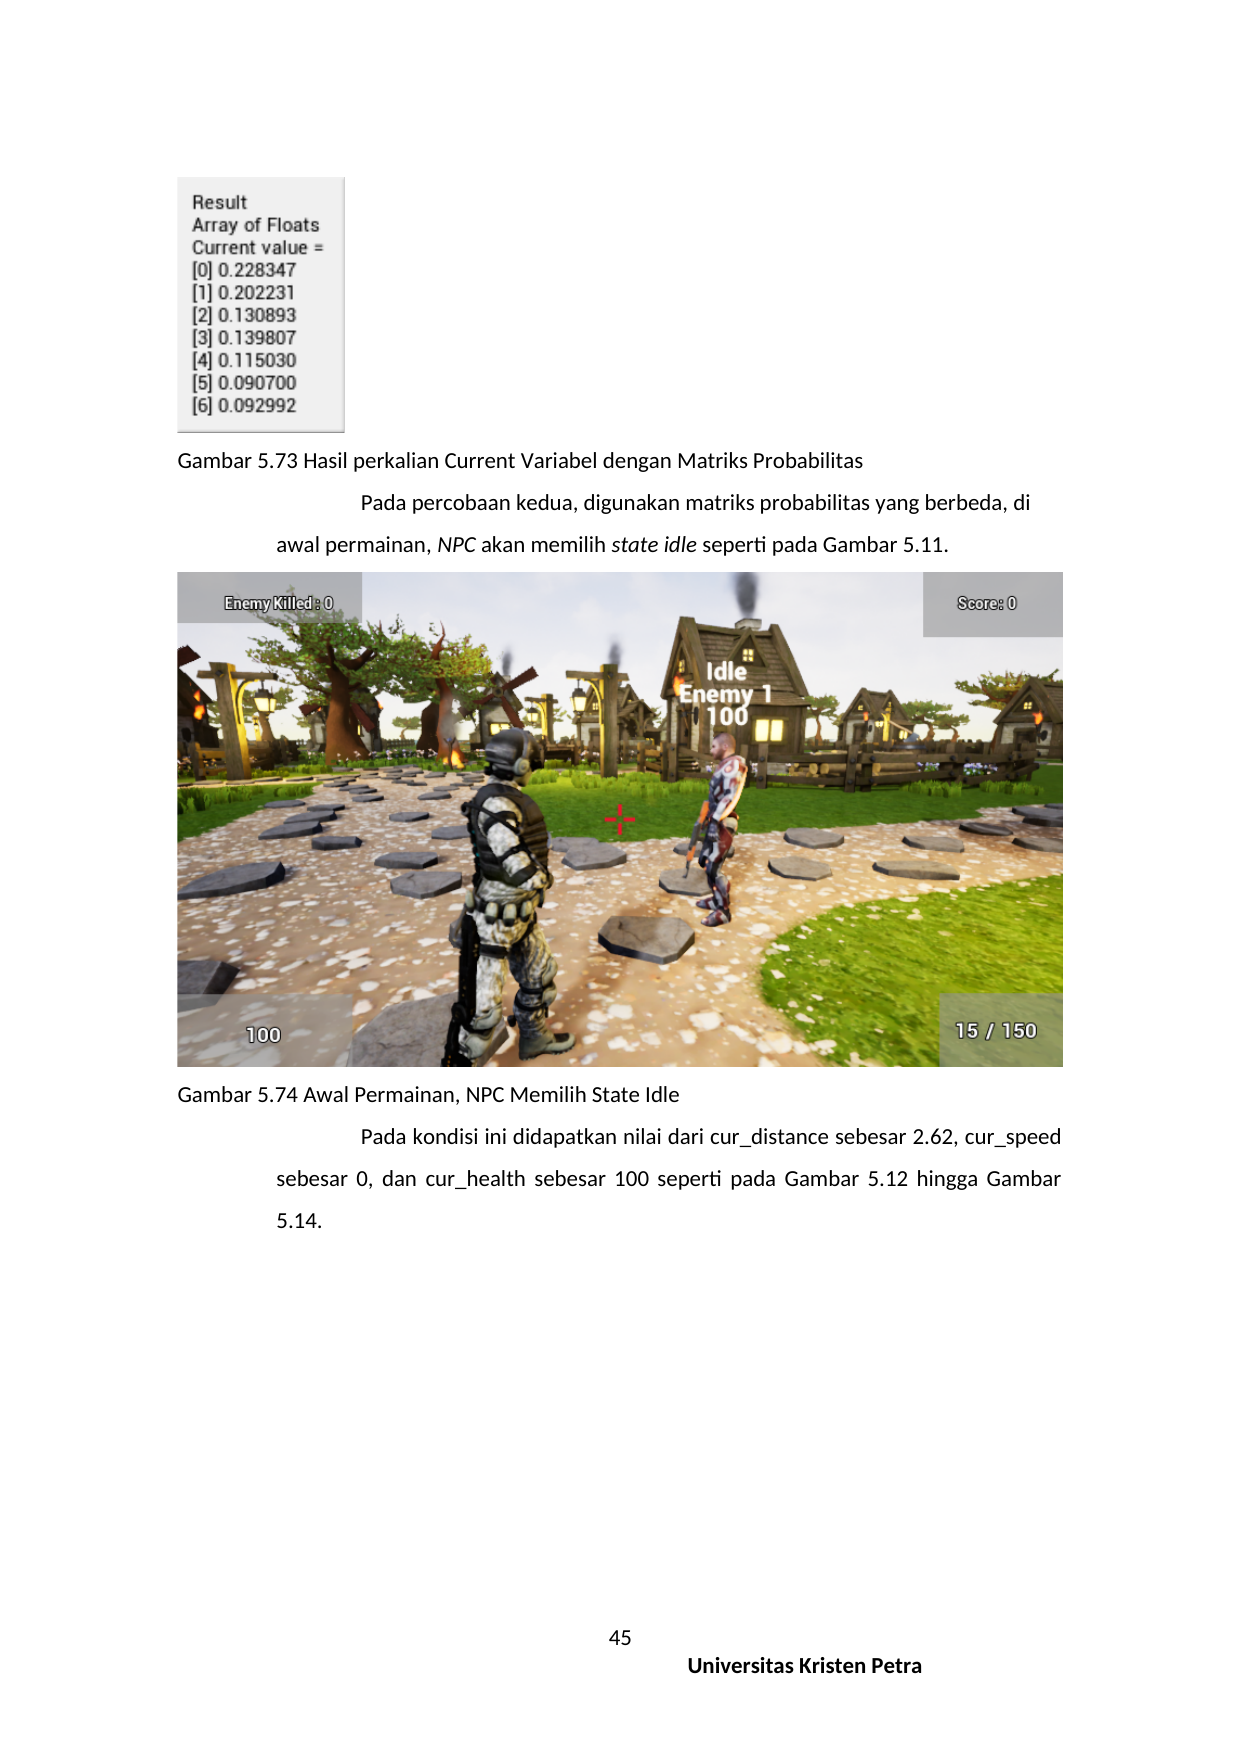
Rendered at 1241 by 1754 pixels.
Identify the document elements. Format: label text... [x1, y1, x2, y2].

text Pada percobaan kedua, digunakan matriks probabilitas yang berbeda, di awal permainan, NPC akan memilih state idle seperti pada Gambar 5.11. [276, 488, 1063, 558]
picture [177, 177, 345, 433]
picture [177, 572, 1063, 1067]
text Pada kondisi ini didapatkan nilai dari cur_distance sebesar 2.62, cur_speed sebesar 0, dan cur_health sebesar 100 seperti pada Gambar 5.12 hingga Gambar 5.14. [276, 1122, 1063, 1234]
